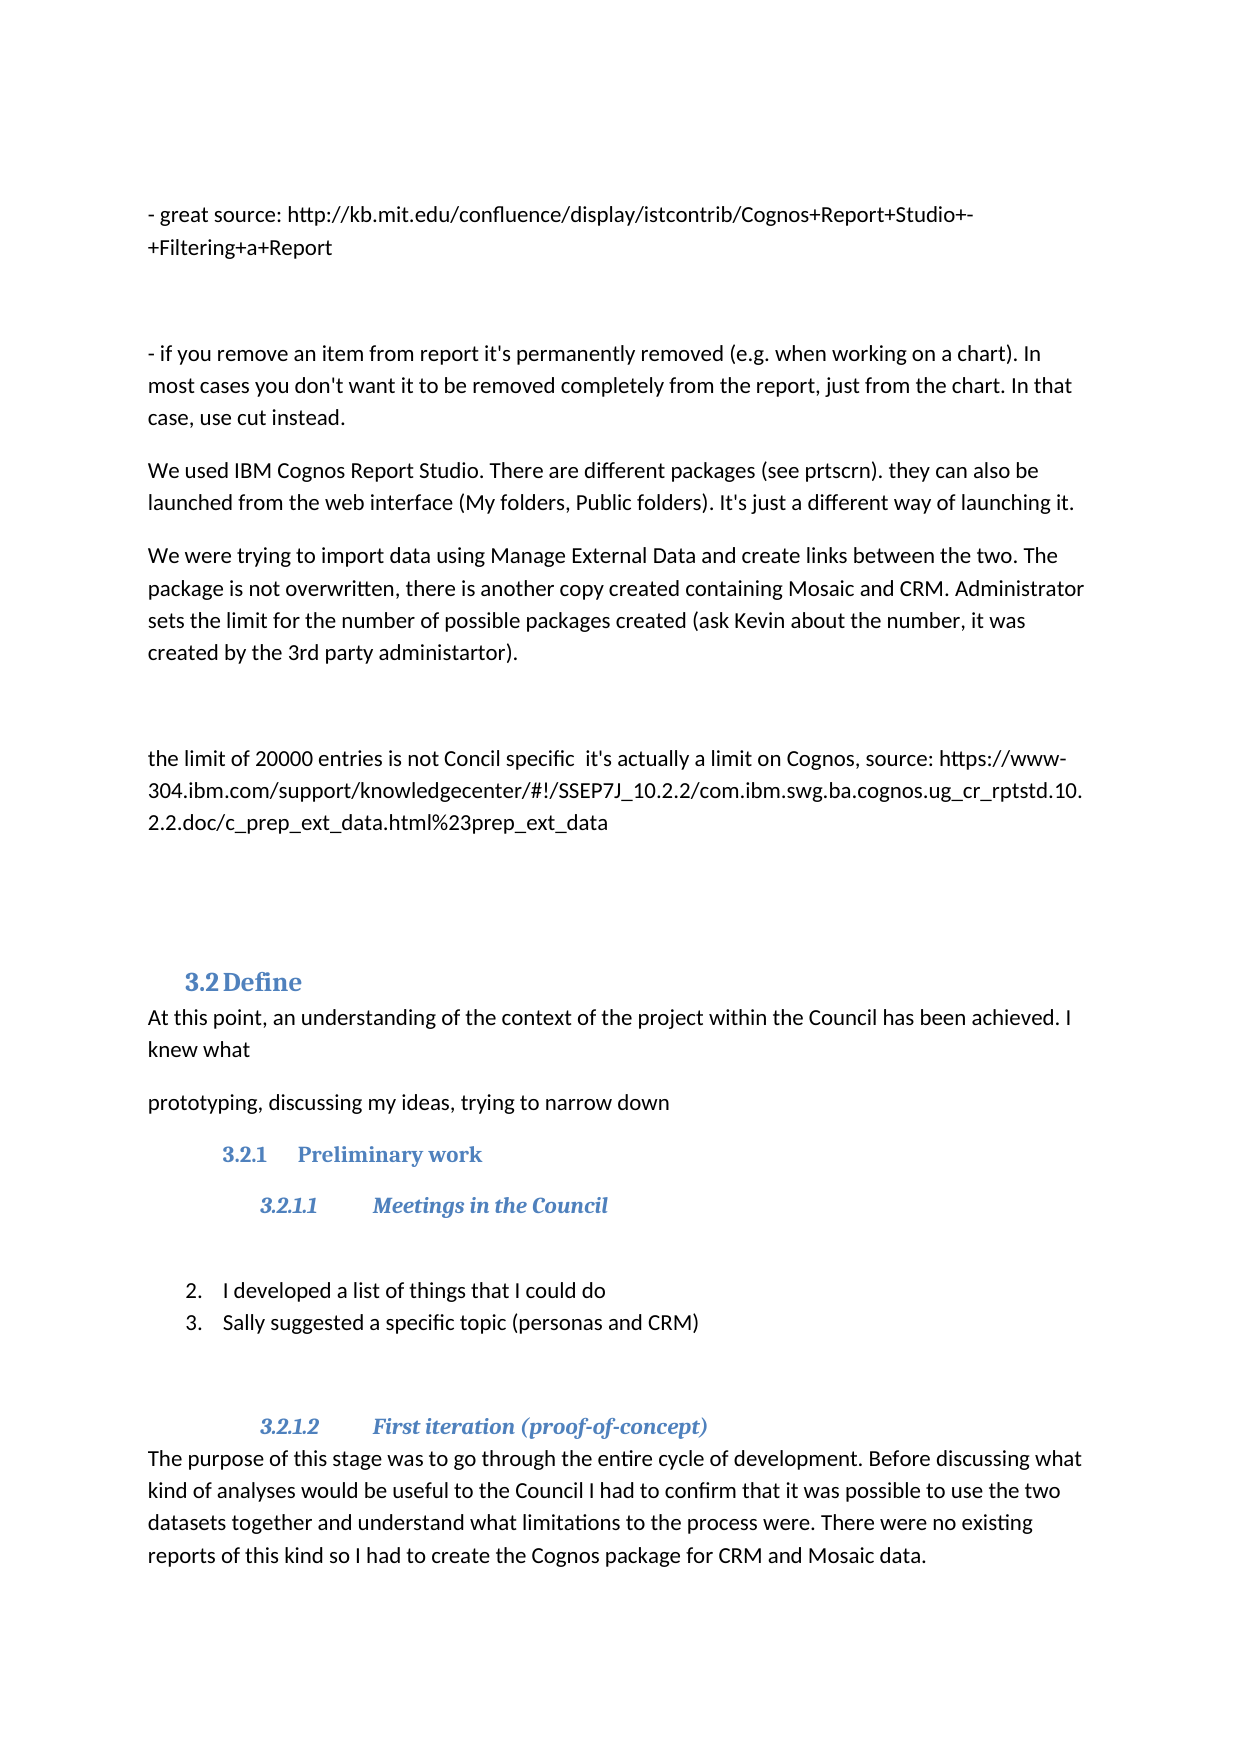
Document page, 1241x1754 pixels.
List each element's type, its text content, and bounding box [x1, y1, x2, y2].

text the limit of 20000 entries is not Concil specific it's actually a limit on Cognos, source: https://www-304.ibm.com/support/knowledgecenter/#!/SSEP7J_10.2.2/com.ibm.swg.ba.cognos.ug_cr_rptstd.10.2.2.doc/c_prep_ext_data.html%23prep_ext_data [148, 744, 1093, 836]
subtitle Define [185, 967, 1093, 999]
text We were trying to import data using Manage External Data and create links between the two. The package is not overwritten, there is another copy created containing Mosaic and CRM. Administrator sets the limit for the number of possible packages created (ask Kevin about the number, it was created by the 3rd party administartor). [148, 541, 1093, 666]
text prototyping, discussing my ideas, trying to narrow down [148, 1088, 1093, 1116]
list Sally suggested a specific topic (personas and CRM) [185, 1308, 1093, 1336]
text At this point, an understanding of the context of the project within the Council has been achieved. I knew what [148, 1003, 1093, 1063]
text The purpose of this stage was to go through the entire cycle of development. Before discussing what kind of analyses would be useful to the Council I had to confirm that it was possible to use the two datasets together and understand what limitations to the process were. There were no existing reports of this kind so I had to create the Cognos package for CRM and Mosaic data. [148, 1444, 1093, 1569]
list I developed a list of things that I could do [185, 1276, 1093, 1304]
subtitle Meetings in the Council [260, 1192, 1093, 1219]
text - great source: http://kb.mit.edu/confluence/display/istcontrib/Cognos+Report+Studio+-+Filtering+a+Report [148, 201, 1093, 261]
text We used IBM Cognos Report Studio. There are different packages (see prtscrn). they can also be launched from the web interface (My folders, Public folders). It's just a different way of launching it. [148, 456, 1093, 516]
text - if you remove an item from report it's permanently removed (e.g. when working on a chart). In most cases you don't want it to be removed completely from the report, just from the chart. In that case, use cut instead. [148, 339, 1093, 431]
subtitle First iteration (proof-of-concept) [260, 1414, 1093, 1440]
subtitle Preliminary work [223, 1141, 1093, 1168]
